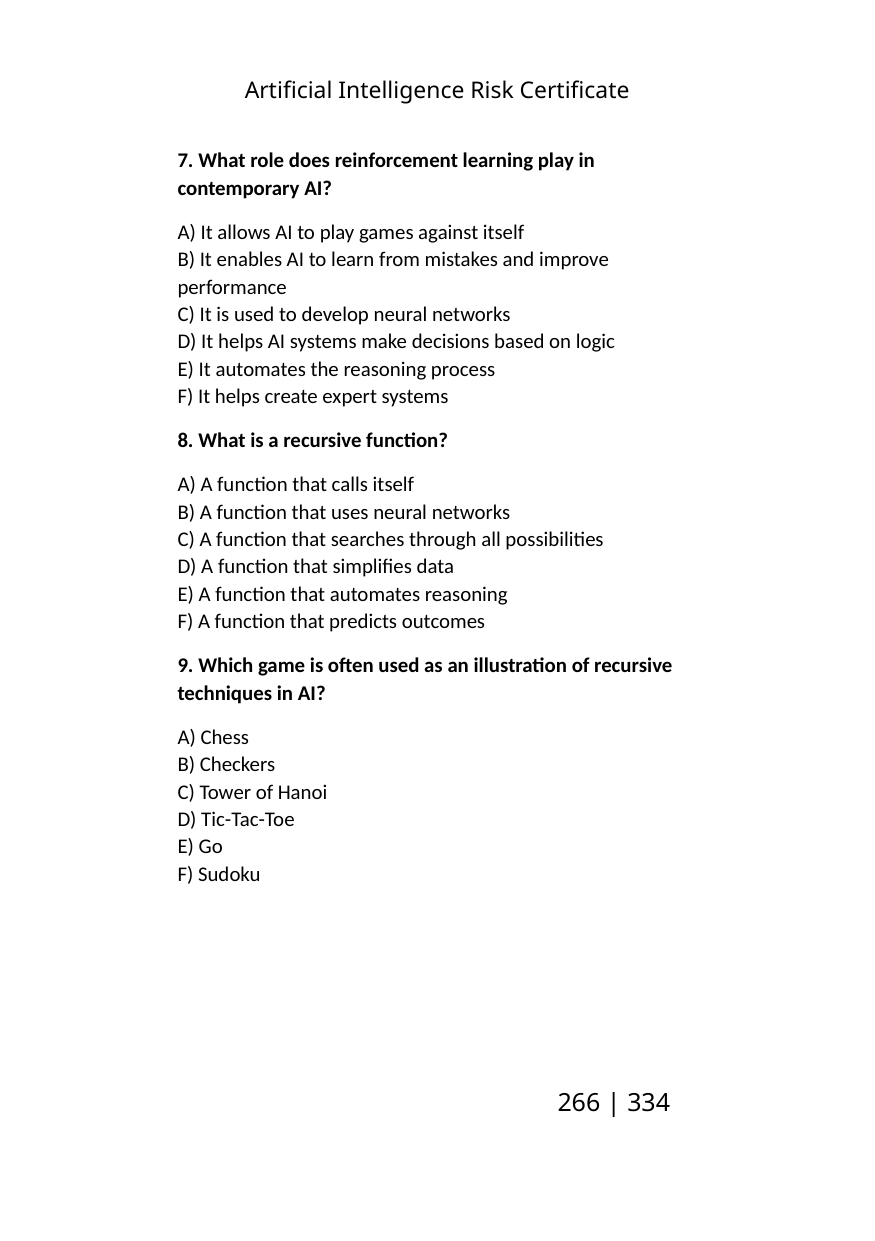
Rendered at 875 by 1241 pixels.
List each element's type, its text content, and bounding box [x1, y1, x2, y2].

text A) Chess B) Checkers C) Tower of Hanoi D) Tic-Tac-Toe E) Go F) Sudoku [177, 724, 697, 886]
text A) It allows AI to play games against itself B) It enables AI to learn from mistakes and improve performance C) It is used to develop neural networks D) It helps AI systems make decisions based on logic E) It automates the reasoning process F) It helps create expert systems [177, 219, 697, 409]
text 9. Which game is often used as an illustration of recursive techniques in AI? [177, 653, 697, 705]
text 8. What is a recursive function? [177, 427, 697, 453]
text 7. What role does reinforcement learning play in contemporary AI? [177, 148, 697, 200]
text A) A function that calls itself B) A function that uses neural networks C) A function that searches through all possibilities D) A function that simplifies data E) A function that automates reasoning F) A function that predicts outcomes [177, 472, 697, 634]
